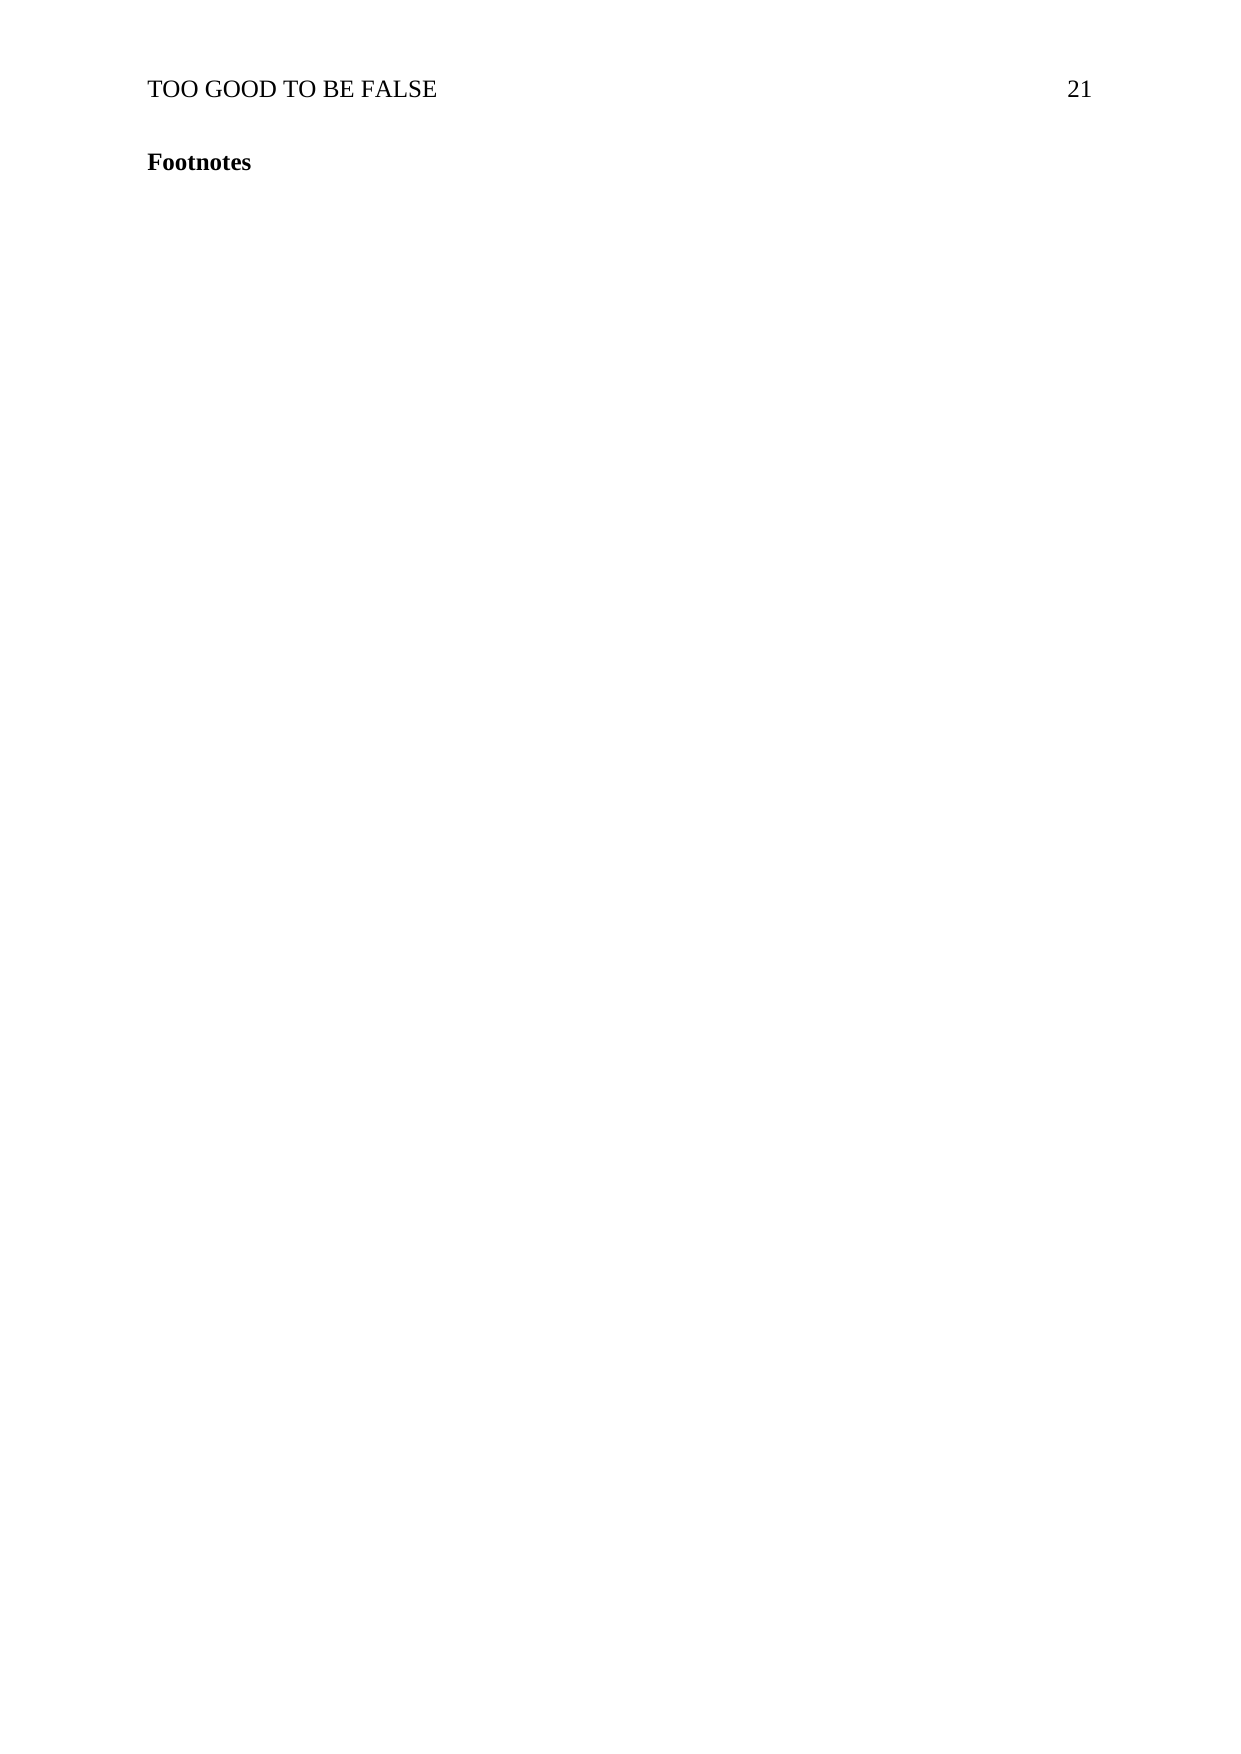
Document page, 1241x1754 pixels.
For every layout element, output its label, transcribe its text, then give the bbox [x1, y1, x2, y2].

subtitle Footnotes [147, 147, 1093, 176]
